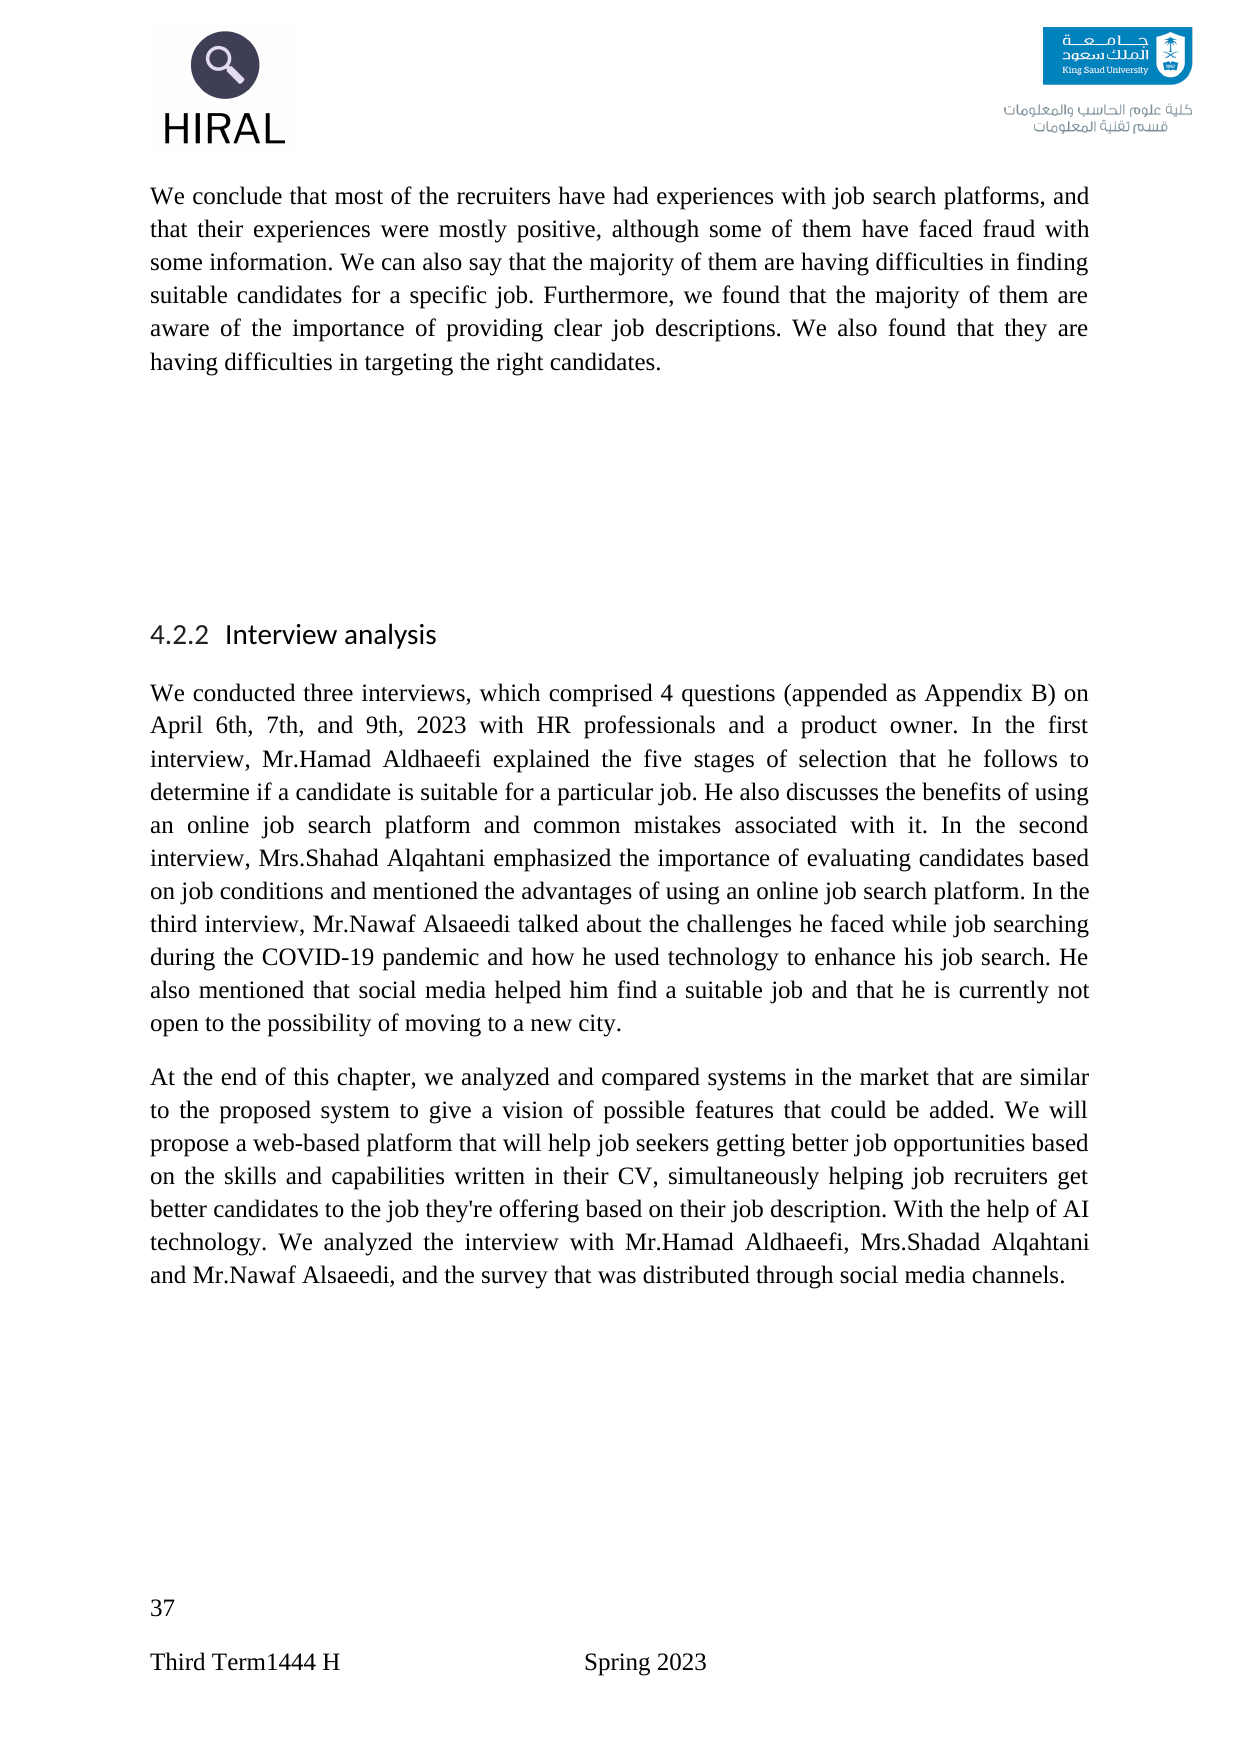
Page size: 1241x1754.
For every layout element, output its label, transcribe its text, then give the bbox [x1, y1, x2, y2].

text We conducted three interviews, which comprised 4 questions (appended as Appendix B) on April 6th, 7th, and 9th, 2023 with HR professionals and a product owner. In the first interview, Mr.Hamad Aldhaeefi explained the five stages of selection that he follows to determine if a candidate is suitable for a particular job. He also discusses the benefits of using an online job search platform and common mistakes associated with it. In the second interview, Mrs.Shahad Alqahtani emphasized the importance of evaluating candidates based on job conditions and mentioned the advantages of using an online job search platform. In the third interview, Mr.Nawaf Alsaeedi talked about the challenges he faced while job searching during the COVID-19 pandemic and how he used technology to enhance his job search. He also mentioned that social media helped him find a suitable job and that he is currently not open to the possibility of moving to a new city. [150, 678, 1090, 1037]
text We conclude that most of the recruiters have had experiences with job search platforms, and that their experiences were mostly positive, although some of them have faced fraud with some information. We can also say that the majority of them are having difficulties in finding suitable candidates for a specific job. Furthermore, we found that the majority of them are aware of the importance of providing clear job descriptions. We also found that they are having difficulties in targeting the right candidates. [150, 181, 1090, 375]
text At the end of this chapter, we analyzed and compared systems in the market that are similar to the proposed system to give a vision of possible features that could be added. We will propose a web-based platform that will help job seekers getting better job opportunities based on the skills and capabilities written in their CV, simultaneously helping job recruiters get better candidates to the job they're offering based on their job description. With the help of AI technology. We analyzed the interview with Mr.Hamad Aldhaeefi, Mrs.Shadad Alqahtani and Mr.Nawaf Alsaeedi, and the survey that was distributed through social media channels. [150, 1062, 1090, 1288]
subtitle Interview analysis [150, 616, 1090, 651]
picture [150, 23, 296, 154]
picture [972, 7, 1198, 143]
